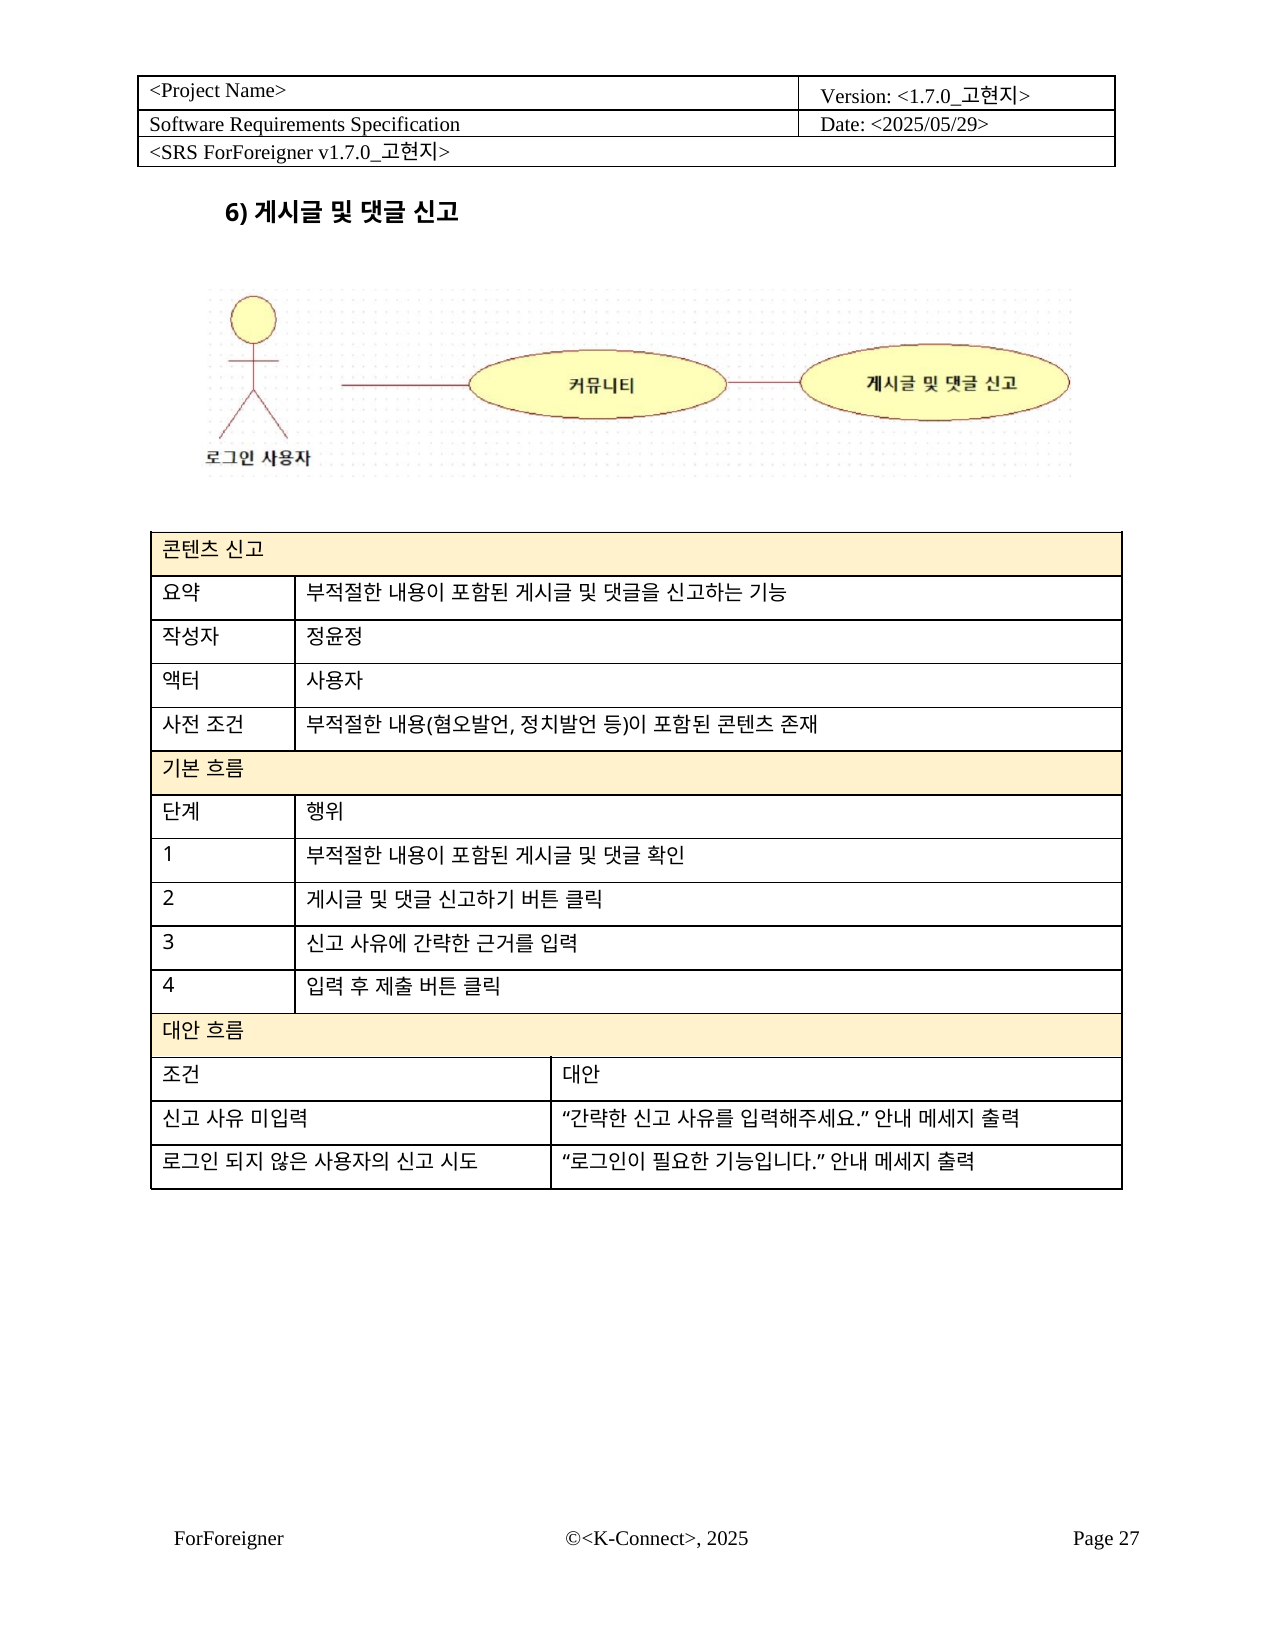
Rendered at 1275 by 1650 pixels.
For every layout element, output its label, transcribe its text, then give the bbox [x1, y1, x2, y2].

table_cell 요약 [152, 577, 294, 619]
table_cell 액터 [152, 664, 294, 706]
table_cell 게시글 및 댓글 신고하기 버튼 클릭 [296, 883, 1121, 925]
table_cell 2 [152, 883, 294, 925]
table_cell 사용자 [296, 664, 1121, 706]
table_cell 부적절한 내용이 포함된 게시글 및 댓글을 신고하는 기능 [296, 577, 1121, 619]
table_cell 기본 흐름 [152, 752, 1121, 794]
table_cell 행위 [296, 796, 1121, 838]
table_cell 4 [152, 971, 294, 1013]
table_cell 사전 조건 [152, 708, 294, 750]
table_cell 신고 사유에 간략한 근거를 입력 [296, 927, 1121, 969]
table_cell 3 [152, 927, 294, 969]
table_cell 입력 후 제출 버튼 클릭 [296, 971, 1121, 1013]
table_cell 부적절한 내용이 포함된 게시글 및 댓글 확인 [296, 839, 1121, 881]
table_cell 작성자 [152, 621, 294, 663]
table_cell 신고 사유 미입력 [152, 1102, 550, 1144]
table_cell 로그인 되지 않은 사용자의 신고 시도 [152, 1146, 550, 1188]
table_header 콘텐츠 신고 [152, 533, 1121, 575]
table_cell 단계 [152, 796, 294, 838]
table_cell 1 [152, 839, 294, 881]
table_cell “로그인이 필요한 기능입니다.” 안내 메세지 출력 [552, 1146, 1121, 1188]
table_cell 조건 [152, 1058, 550, 1100]
table_cell 대안 흐름 [152, 1014, 1121, 1056]
table_cell “간략한 신고 사유를 입력해주세요.” 안내 메세지 출력 [552, 1102, 1121, 1144]
table_cell 대안 [552, 1058, 1121, 1100]
picture [200, 289, 1075, 477]
table_cell 정윤정 [296, 621, 1121, 663]
text 6) 게시글 및 댓글 신고 [150, 192, 1125, 228]
table_cell 부적절한 내용(혐오발언, 정치발언 등)이 포함된 콘텐츠 존재 [296, 708, 1121, 750]
